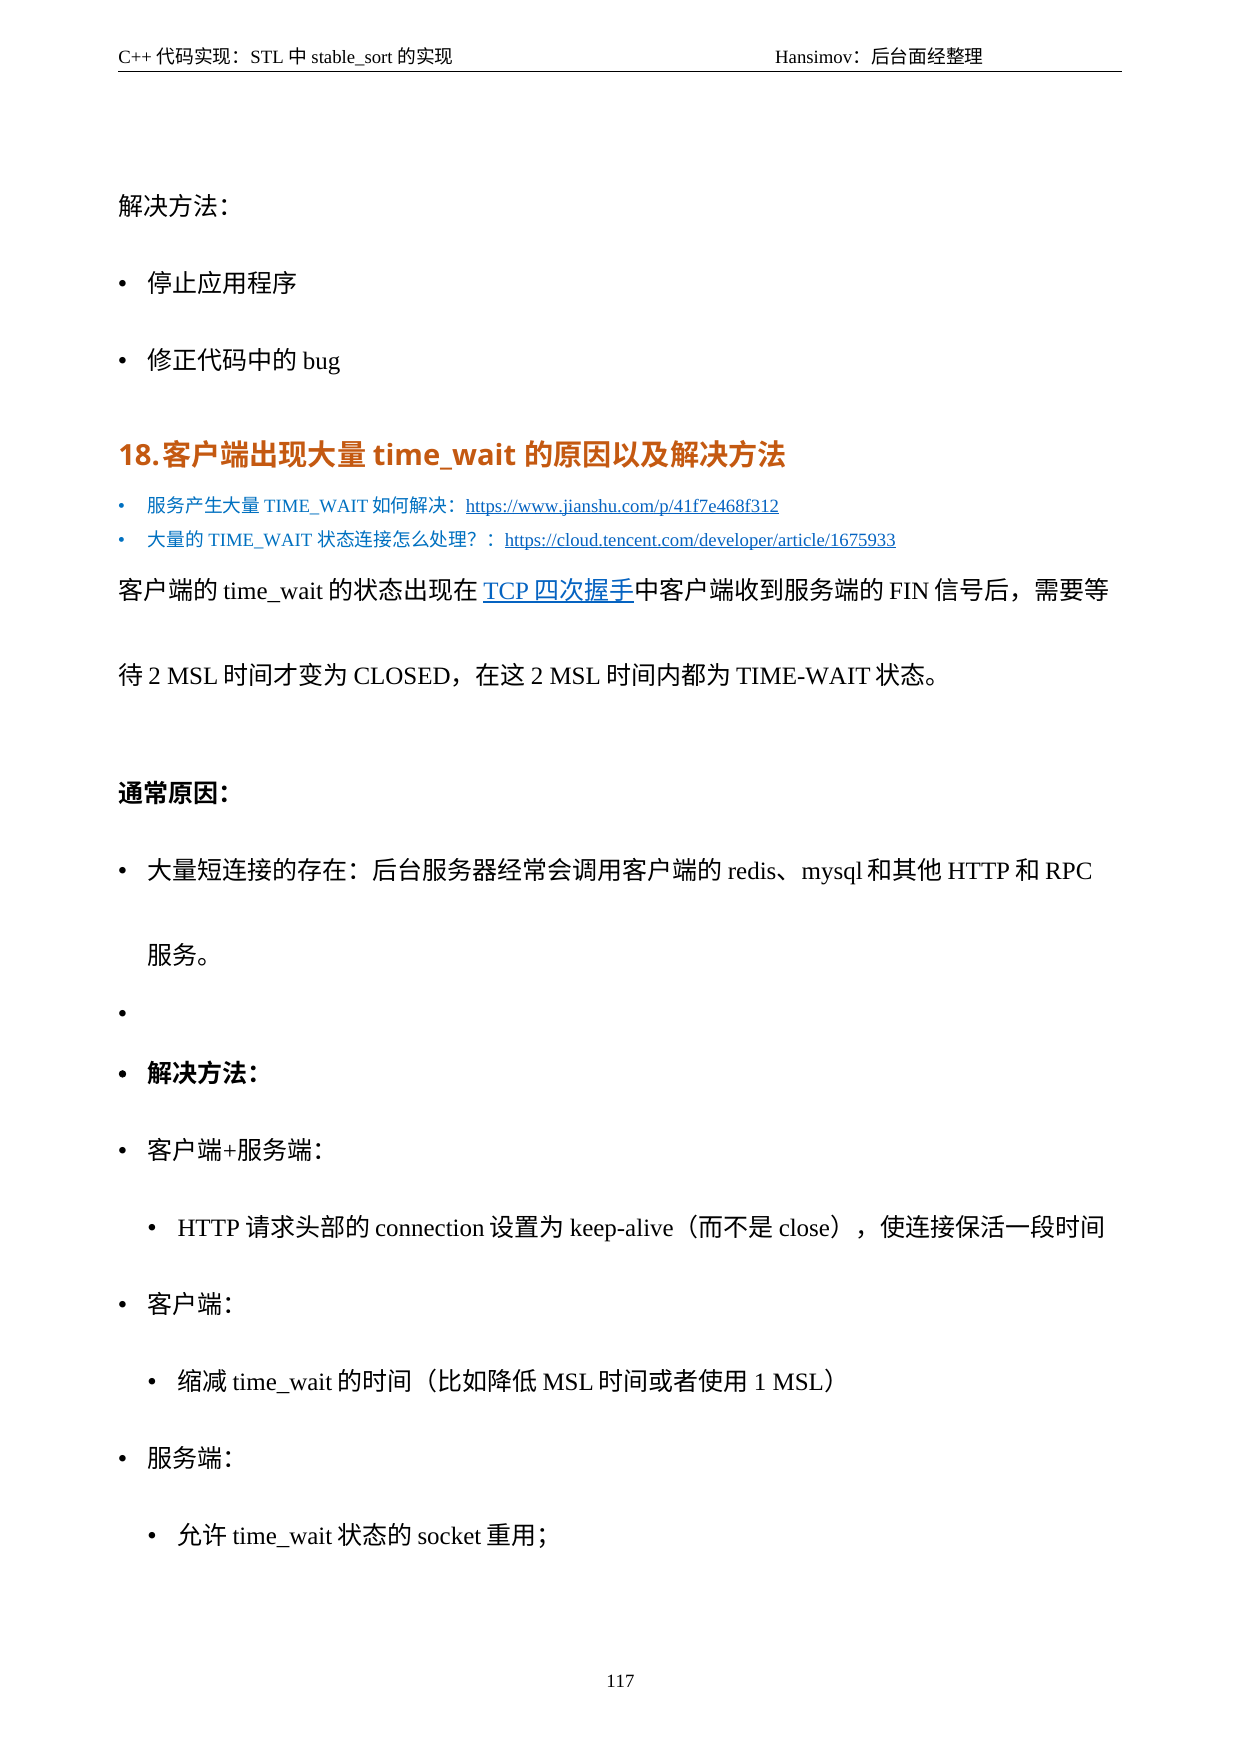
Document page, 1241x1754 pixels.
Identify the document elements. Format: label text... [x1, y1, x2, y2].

text 客户端的time_wait的状态出现在TCP四次握手中客户端收到服务端的FIN信号后，需要等待2 MSL时间才变为CLOSED，在这2 MSL时间内都为TIME-WAIT状态。 [118, 555, 1122, 708]
text 客户端： [118, 1269, 1122, 1337]
text 允许time_wait状态的socket重用； [148, 1500, 1122, 1568]
text 停止应用程序 [118, 248, 1122, 316]
text 解决方法： [118, 171, 1122, 239]
text 大量的 TIME_WAIT 状态连接怎么处理？：https://cloud.tencent.com/developer/article/1675933 [118, 521, 1122, 555]
text 服务产生大量TIME_WAIT如何解决：https://www.jianshu.com/p/41f7e468f312 [118, 487, 1122, 521]
text 服务端： [118, 1423, 1122, 1491]
text 通常原因： [118, 758, 1122, 826]
subtitle 客户端出现大量 time_wait 的原因以及解决方法 [118, 419, 1122, 487]
text 修正代码中的bug [118, 325, 1122, 393]
text 解决方法： [118, 1038, 1122, 1106]
text 缩减time_wait的时间（比如降低MSL时间或者使用1 MSL） [148, 1346, 1122, 1414]
text 客户端+服务端： [118, 1115, 1122, 1183]
text HTTP请求头部的connection设置为keep-alive（而不是close），使连接保活一段时间 [148, 1192, 1122, 1260]
text 大量短连接的存在：后台服务器经常会调用客户端的redis、mysql和其他HTTP和RPC服务。 [118, 835, 1122, 988]
